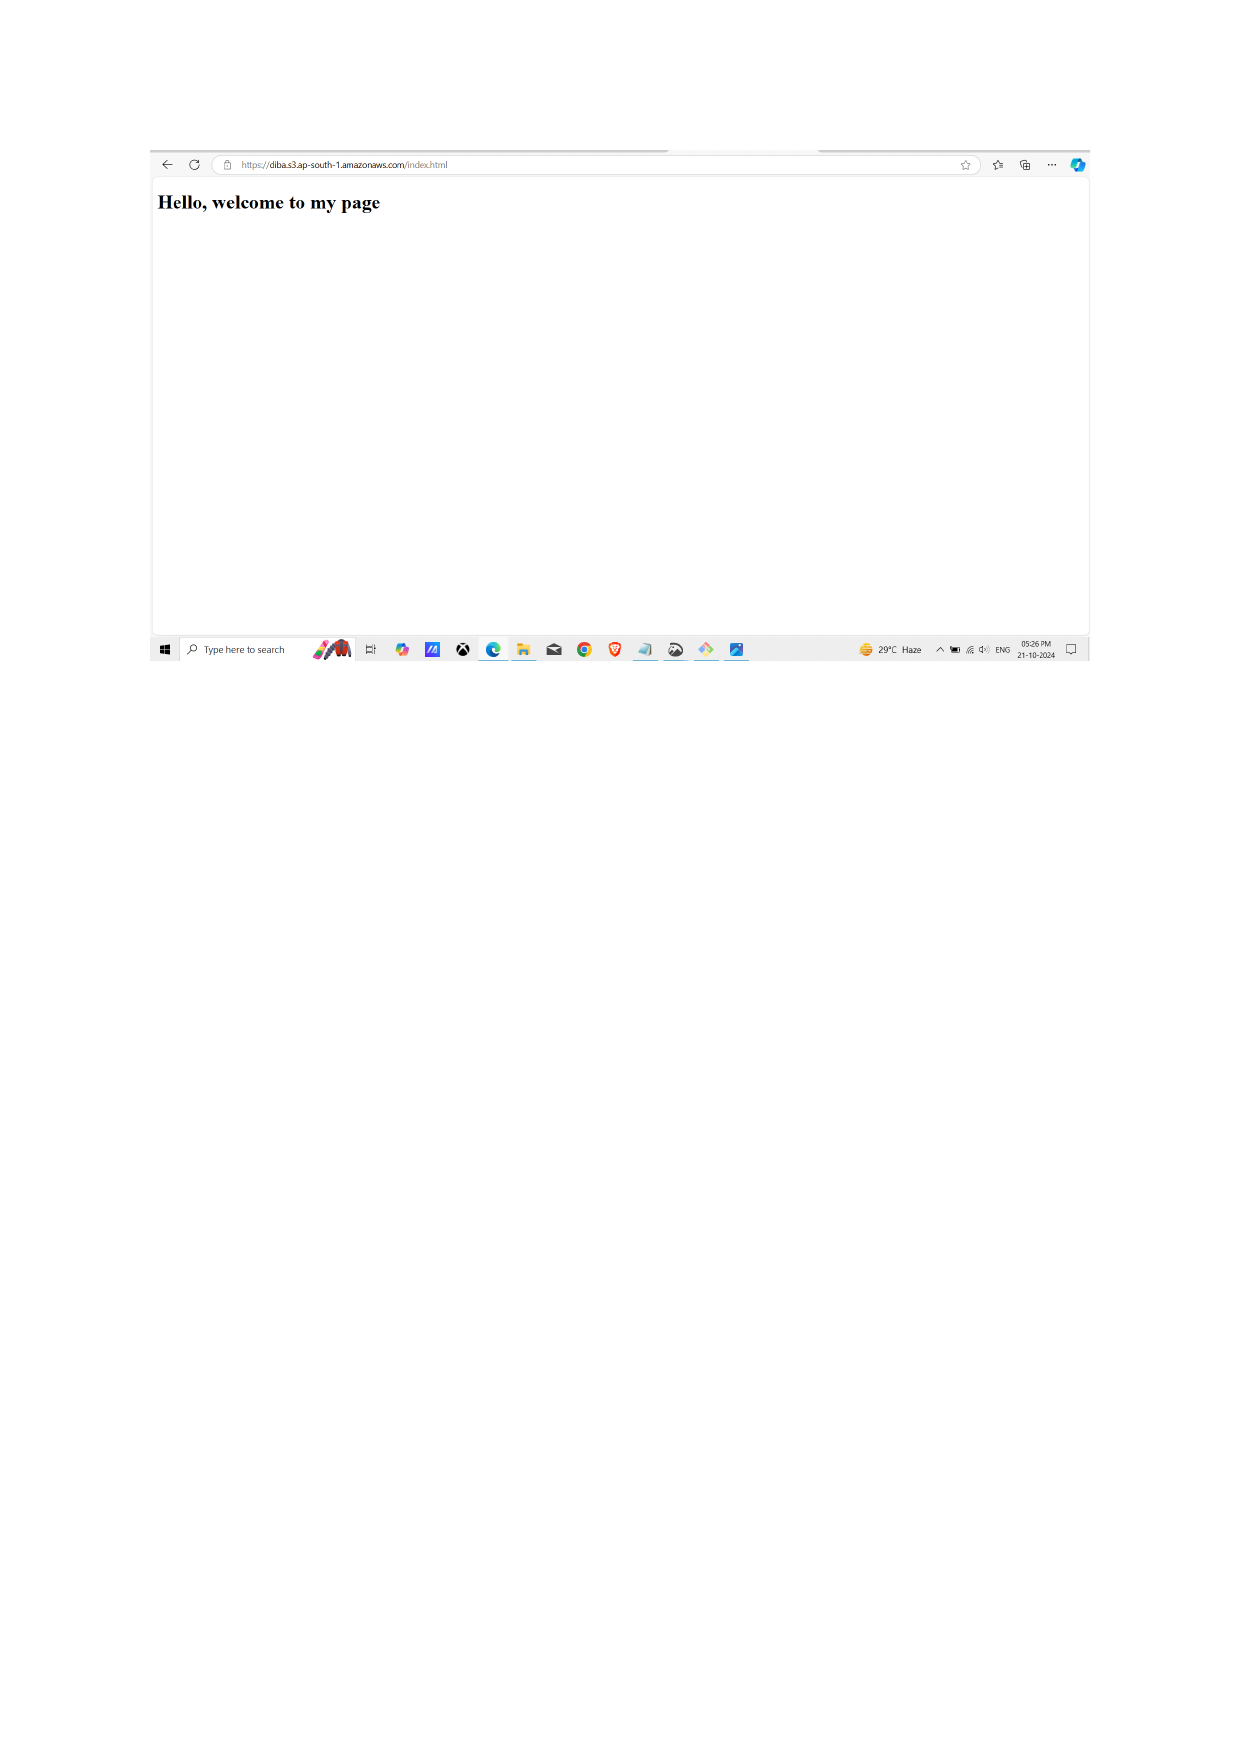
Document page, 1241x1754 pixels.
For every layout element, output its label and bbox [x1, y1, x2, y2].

picture [150, 150, 1091, 661]
